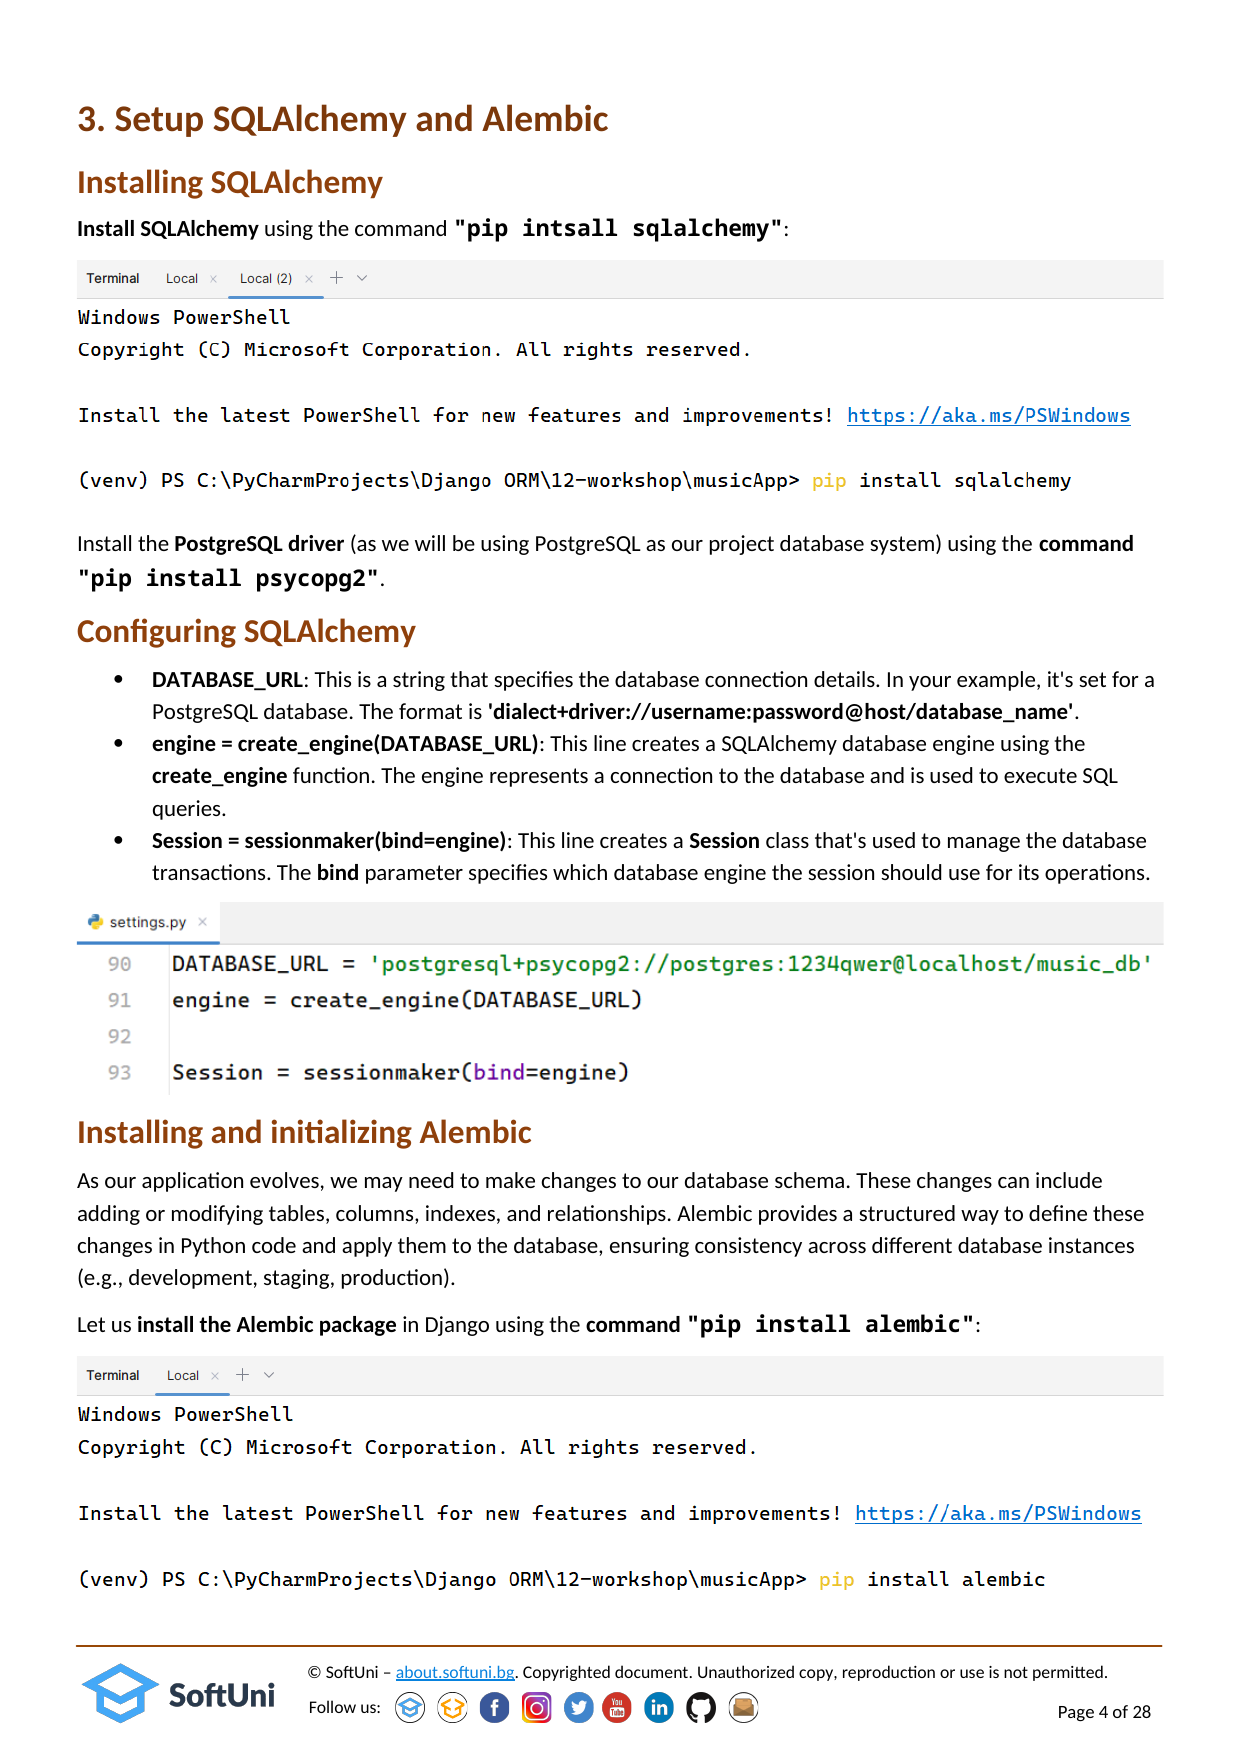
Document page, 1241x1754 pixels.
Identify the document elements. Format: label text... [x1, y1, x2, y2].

text As our application evolves, we may need to make changes to our database schema. These changes can include adding or modifying tables, columns, indexes, and relationships. Alembic provides a structured way to define these changes in Python code and apply them to the database, ensuring consistency across different database instances (e.g., development, staging, production). [77, 1166, 1163, 1291]
list Session = sessionmaker(bind=engine): This line creates a Session class that's used to manage the database transactions. The bind parameter specifies which database engine the session should use for its operations. [114, 826, 1163, 886]
text Install SQLAlchemy using the command "pip intsall sqlalchemy": [77, 212, 1163, 243]
picture [602, 1692, 632, 1723]
picture [75, 1658, 281, 1729]
picture [437, 1692, 468, 1723]
picture [728, 1692, 759, 1723]
picture [395, 1692, 425, 1723]
picture [76, 260, 1164, 512]
subtitle Setup SQLAlchemy and Alembic [77, 95, 1163, 141]
picture [644, 1692, 653, 1701]
picture [564, 1692, 594, 1723]
subtitle Installing SQLAlchemy [77, 161, 1163, 201]
list DATABASE_URL: This is a string that specifies the database connection details. In your example, it's set for a PostgreSQL database. The format is 'dialect+driver://username:password@host/database_name'. [114, 665, 1163, 725]
subtitle Installing and initializing Alembic [77, 1111, 1163, 1152]
picture [644, 1714, 653, 1723]
text Let us install the Alembic package in Django using the command "pip install alembic": [77, 1308, 1163, 1339]
text Install the PostgreSQL driver (as we will be using PostgreSQL as our project database system) using the command "pip install psycopg2". [77, 529, 1163, 593]
picture [522, 1692, 552, 1723]
list engine = create_engine(DATABASE_URL): This line creates a SQLAlchemy database engine using the create_engine function. The engine represents a connection to the database and is used to execute SQL queries. [114, 729, 1163, 822]
picture [658, 1705, 667, 1714]
subtitle Configuring SQLAlchemy [77, 610, 1163, 651]
picture [76, 1356, 1164, 1610]
picture [479, 1692, 510, 1723]
picture [76, 902, 1164, 1095]
picture [665, 1714, 674, 1723]
picture [665, 1692, 674, 1701]
picture [686, 1692, 716, 1723]
